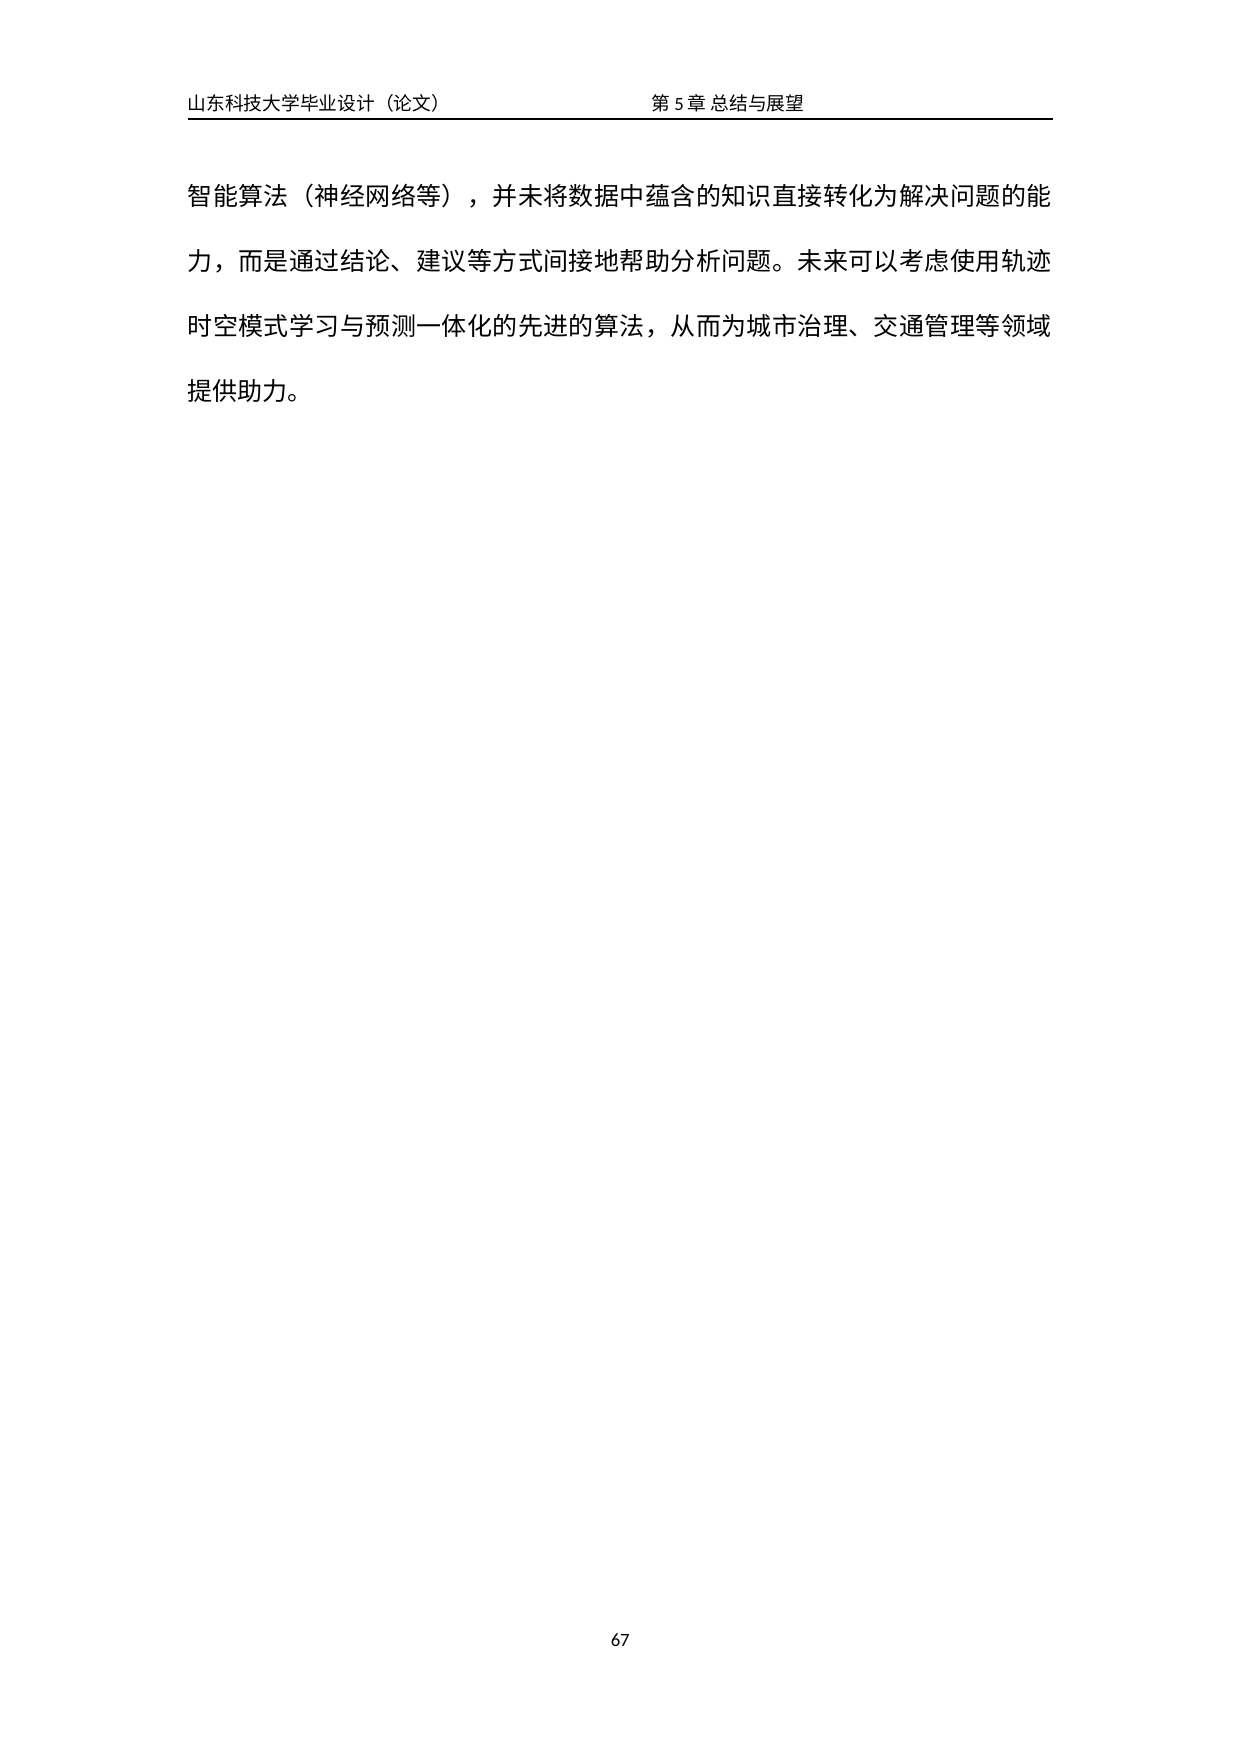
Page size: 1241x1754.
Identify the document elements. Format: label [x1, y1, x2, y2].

text [187, 162, 1053, 422]
